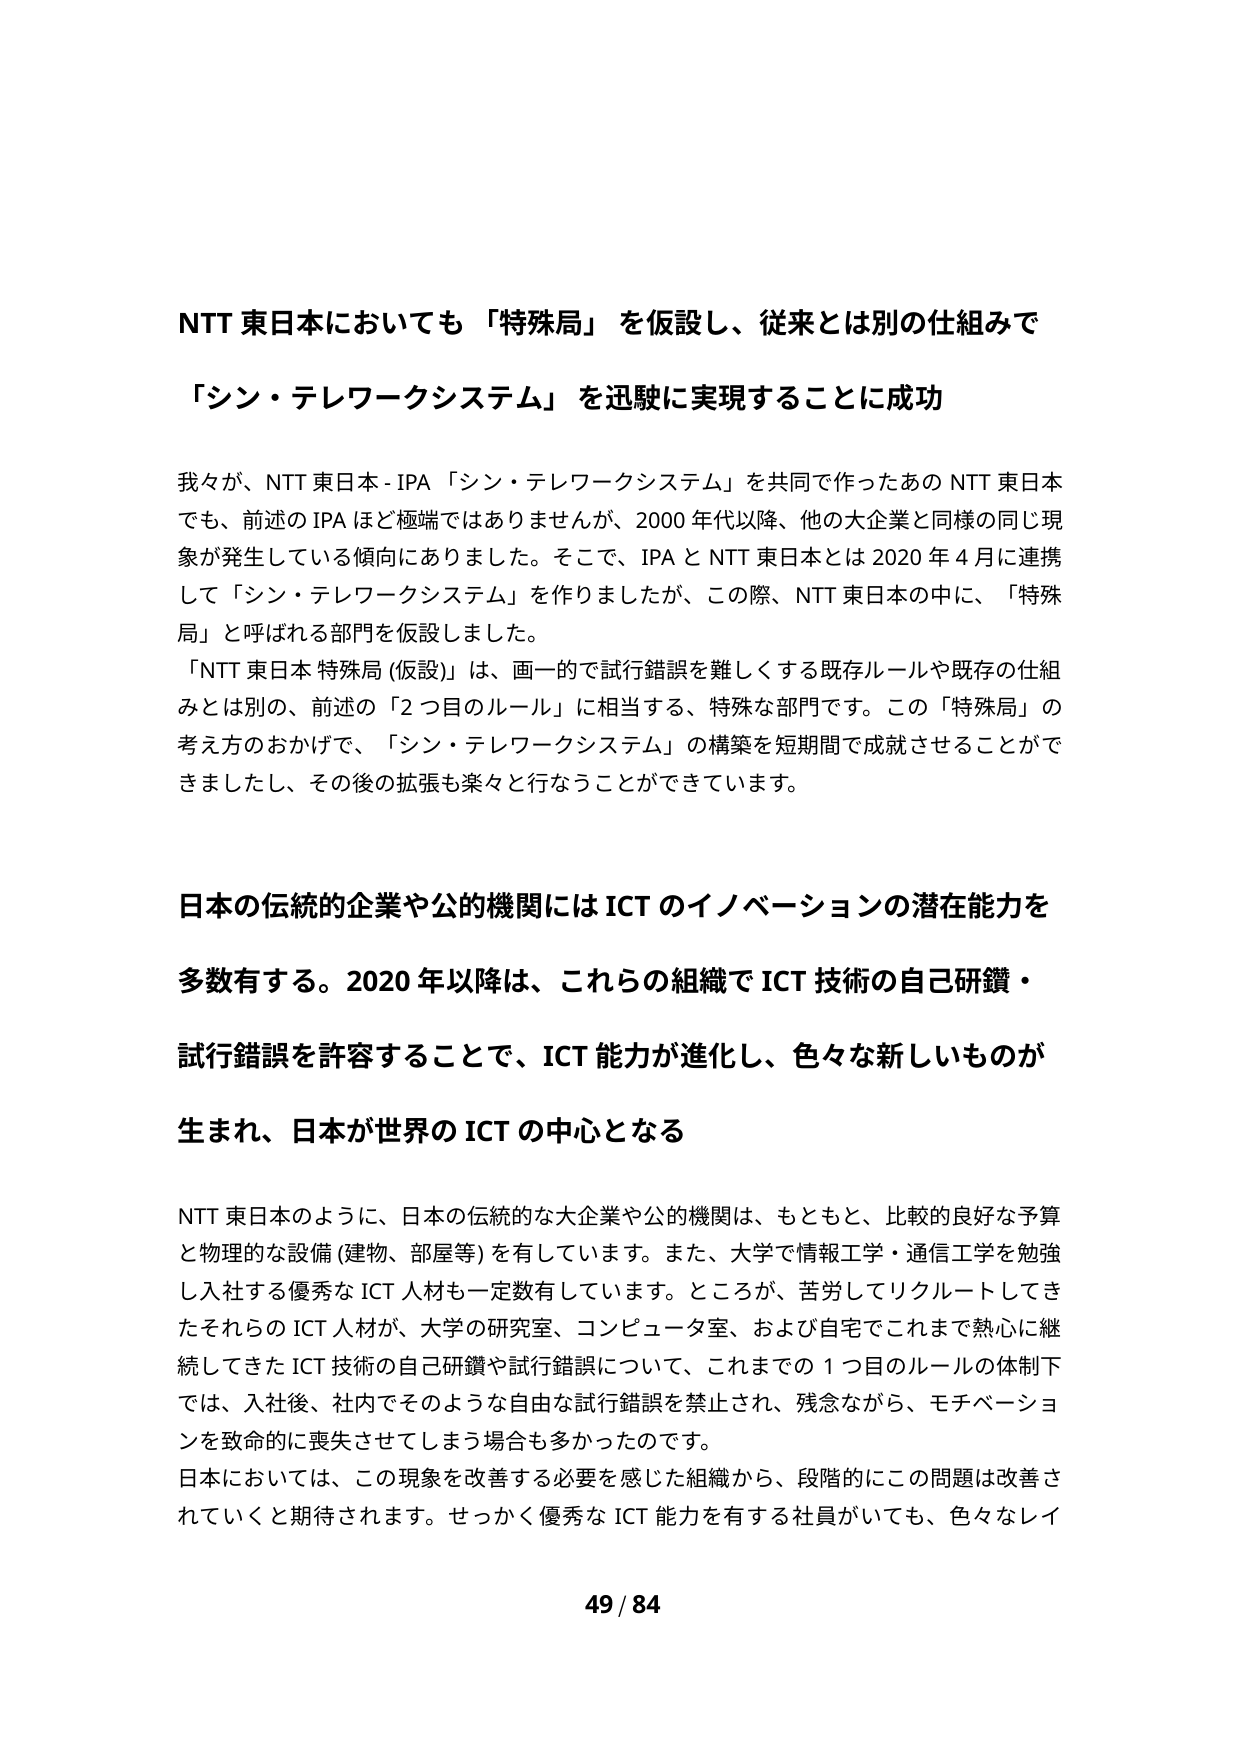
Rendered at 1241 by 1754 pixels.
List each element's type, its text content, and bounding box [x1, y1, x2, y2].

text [177, 1458, 1063, 1533]
subtitle 日本の伝統的企業や公的機関には ICT のイノベーションの潜在能力を多数有する。2020 年以降は、これらの組織で ICT 技術の自己研鑽・試行錯誤を許容することで、ICT 能力が進化し、色々な新しいものが生まれ、日本が世界の ICT の中心となる [177, 867, 1063, 1167]
text 我々が、NTT 東日本 - IPA 「シン・テレワークシステム」を共同で作ったあの NTT 東日本でも、前述の IPA ほど極端ではありませんが、2000 年代以降、他の大企業と同様の同じ現象が発生している傾向にありました。そこで、IPA と NTT 東日本とは 2020 年 4 月に連携して「シン・テレワークシステム」を作りましたが、この際、NTT 東日本の中に、「特殊局」と呼ばれる部門を仮設しました。 [177, 463, 1063, 650]
text 「NTT 東日本 特殊局 (仮設)」は、画一的で試行錯誤を難しくする既存ルールや既存の仕組みとは別の、前述の「2 つ目のルール」に相当する、特殊な部門です。この「特殊局」の考え方のおかげで、「シン・テレワークシステム」の構築を短期間で成就させることができましたし、その後の拡張も楽々と行なうことができています。 [177, 650, 1063, 800]
subtitle NTT 東日本においても 「特殊局」 を仮設し、従来とは別の仕組みで 「シン・テレワークシステム」 を迅駛に実現することに成功 [177, 283, 1063, 433]
text NTT 東日本のように、日本の伝統的な大企業や公的機関は、もともと、比較的良好な予算と物理的な設備 (建物、部屋等) を有しています。また、大学で情報工学・通信工学を勉強し入社する優秀な ICT 人材も一定数有しています。ところが、苦労してリクルートしてきたそれらの ICT 人材が、大学の研究室、コンピュータ室、および自宅でこれまで熱心に継続してきた ICT 技術の自己研鑽や試行錯誤について、これまでの 1 つ目のルールの体制下では、入社後、社内でそのような自由な試行錯誤を禁止され、残念ながら、モチベーションを致命的に喪失させてしまう場合も多かったのです。 [177, 1196, 1063, 1458]
